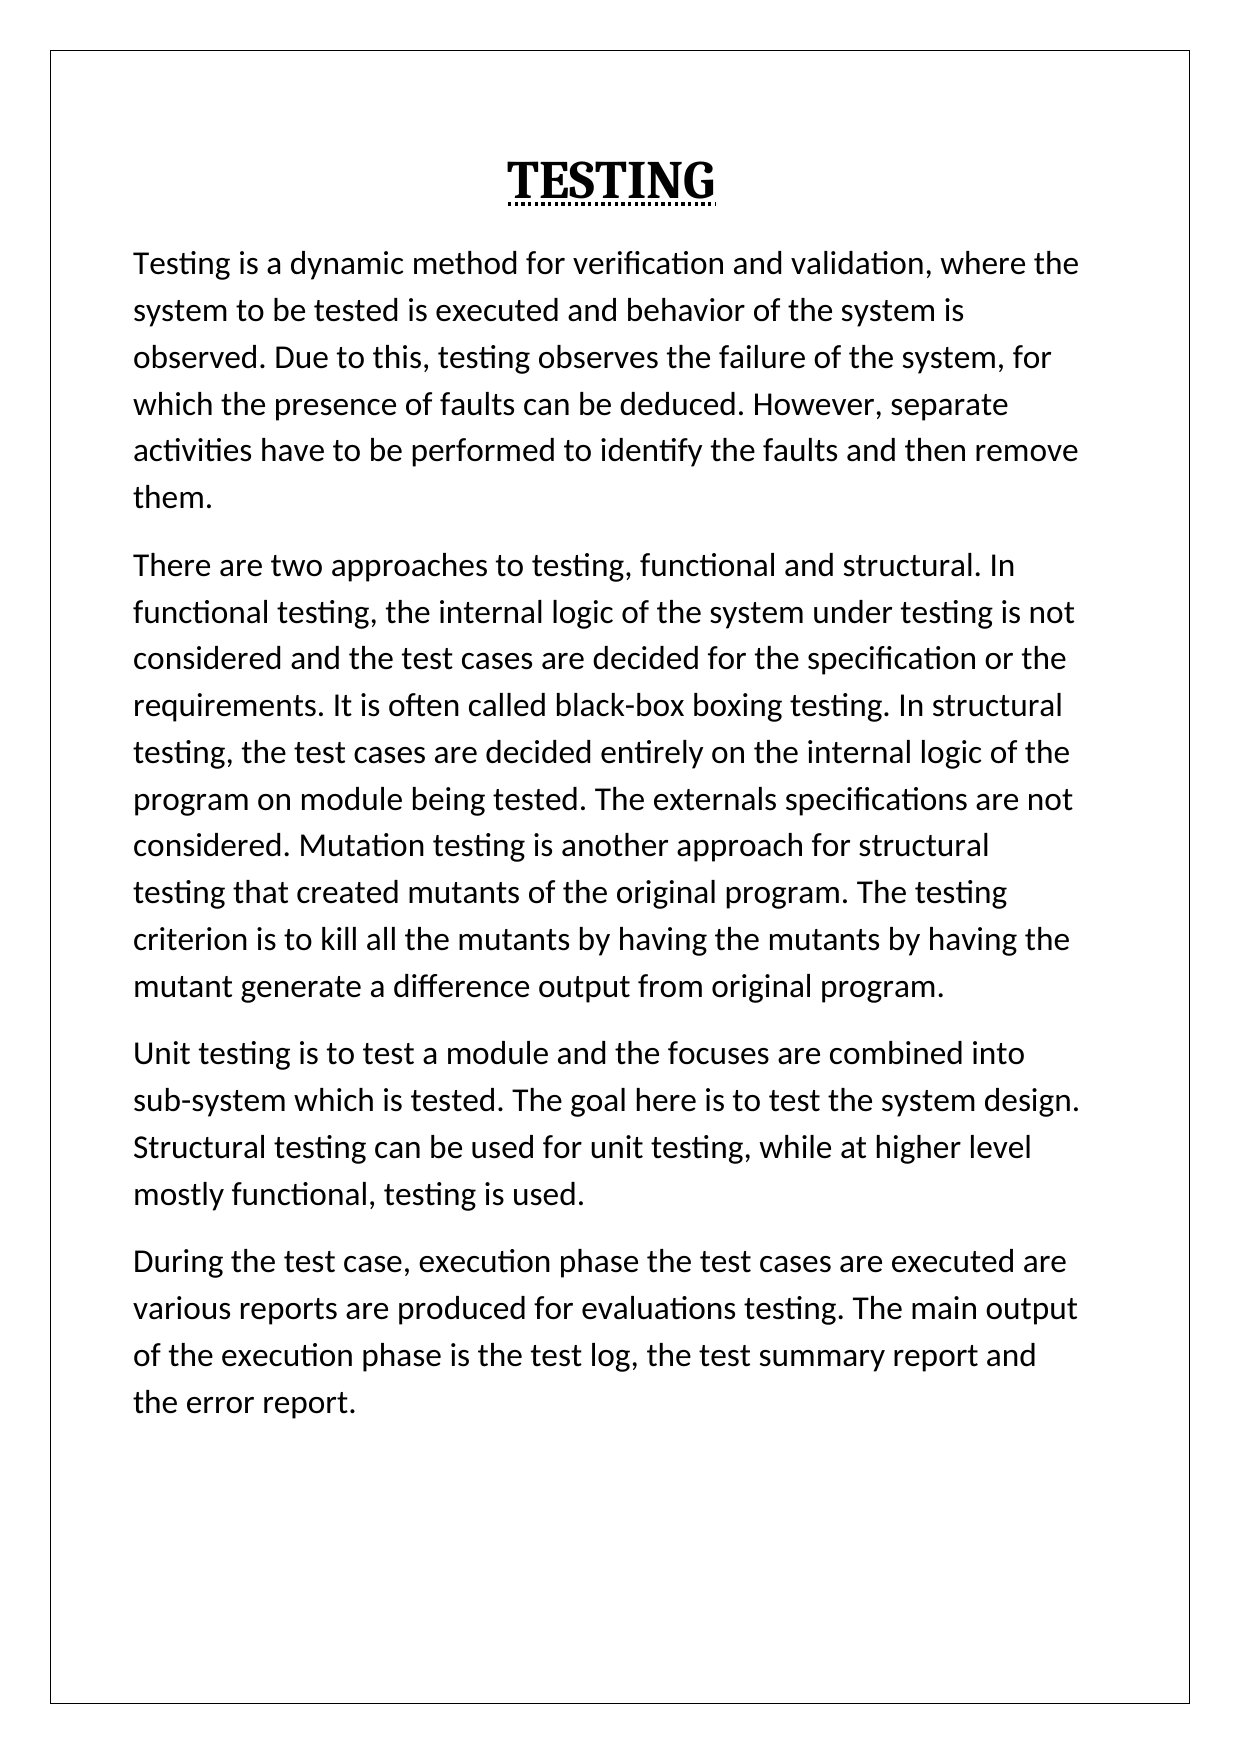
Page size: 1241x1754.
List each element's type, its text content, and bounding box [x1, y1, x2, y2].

text TESTING [133, 150, 1090, 212]
text Unit testing is to test a module and the focuses are combined into sub-system which is tested. The goal here is to test the system design. Structural testing can be used for unit testing, while at higher level mostly functional, testing is used. [133, 1032, 1090, 1213]
text Testing is a dynamic method for verification and validation, where the system to be tested is executed and behavior of the system is observed. Due to this, testing observes the failure of the system, for which the presence of faults can be deduced. However, separate activities have to be performed to identify the faults and then remove them. [133, 242, 1090, 517]
text During the test case, execution phase the test cases are executed are various reports are produced for evaluations testing. The main output of the execution phase is the test log, the test summary report and the error report. [133, 1240, 1090, 1421]
text There are two approaches to testing, functional and structural. In functional testing, the internal logic of the system under testing is not considered and the test cases are decided for the specification or the requirements. It is often called black-box boxing testing. In structural testing, the test cases are decided entirely on the internal logic of the program on module being tested. The externals specifications are not considered. Mutation testing is another approach for structural testing that created mutants of the original program. The testing criterion is to kill all the mutants by having the mutants by having the mutant generate a difference output from original program. [133, 544, 1090, 1006]
